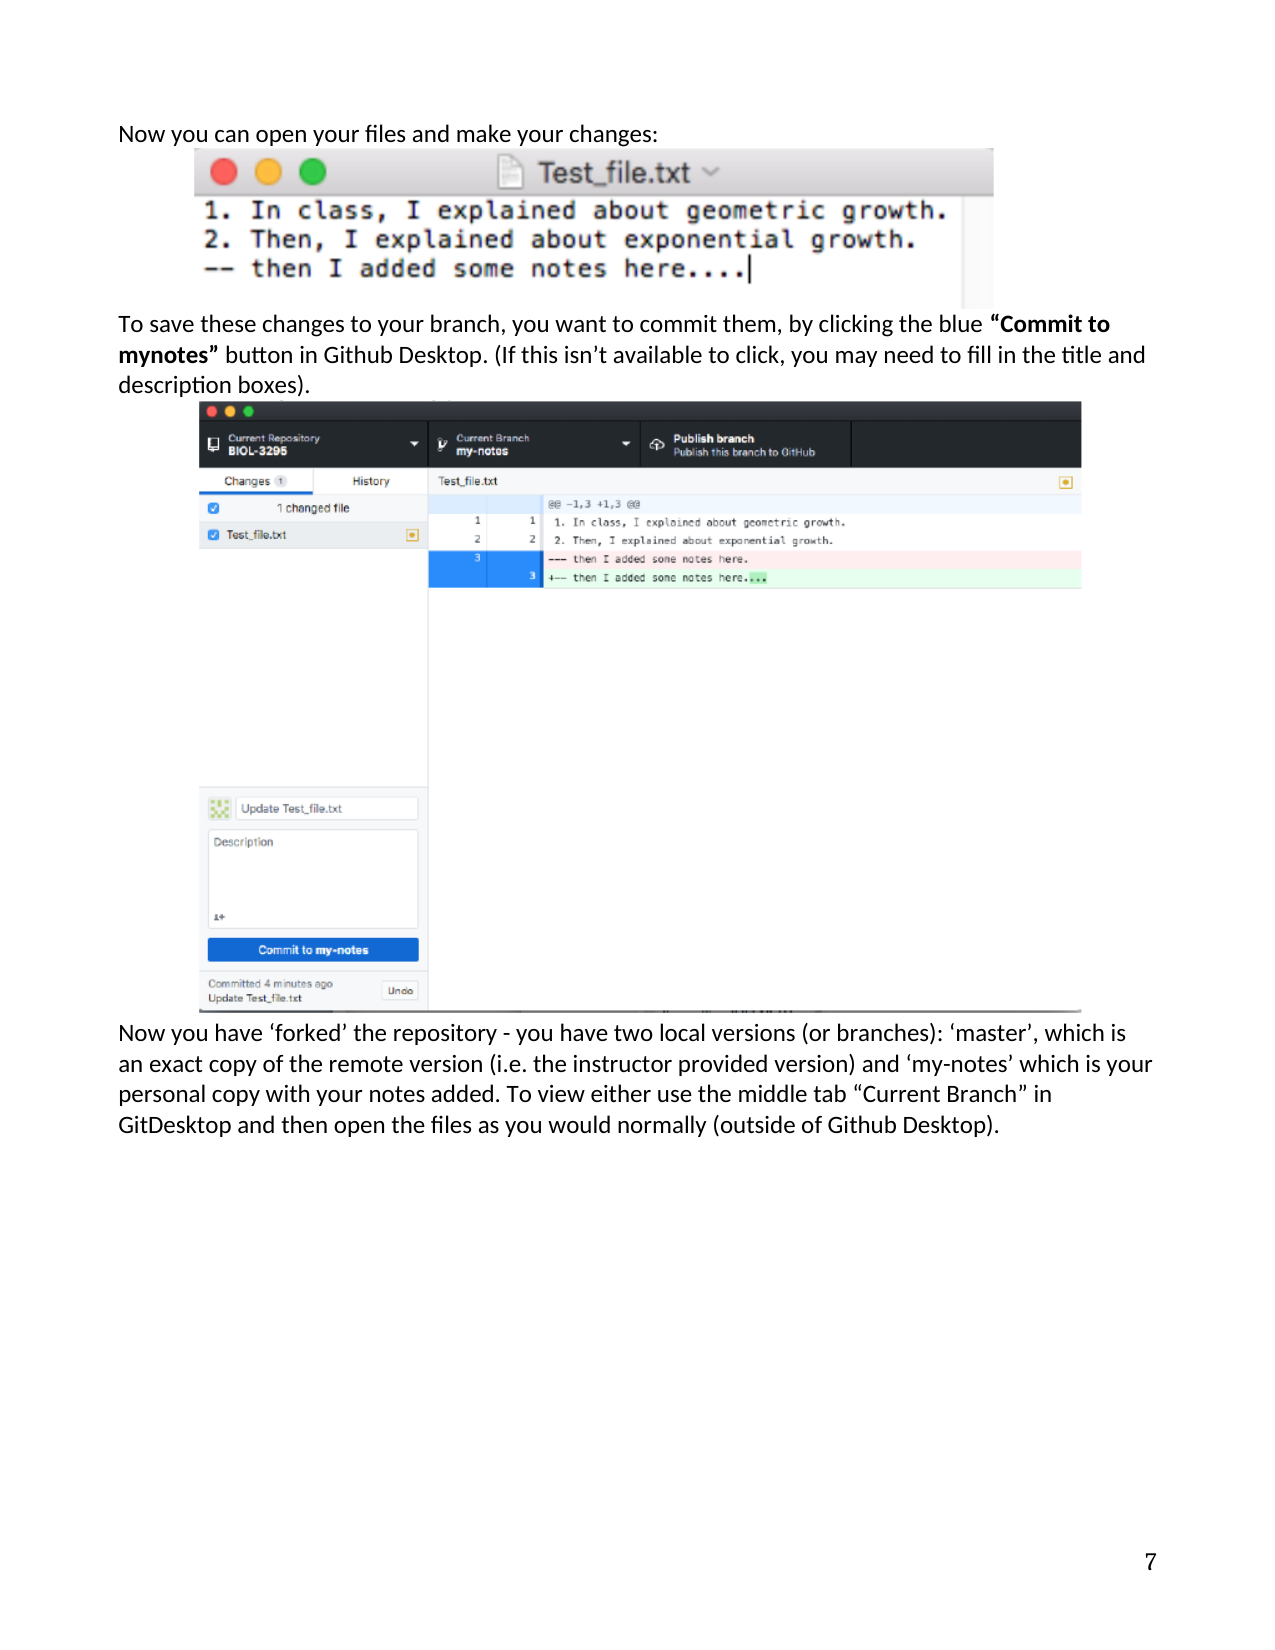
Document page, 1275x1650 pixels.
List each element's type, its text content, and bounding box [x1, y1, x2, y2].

text To save these changes to your branch, you want to commit them, by clicking the blue “Commit to mynotes” button in Github Desktop. (If this isn’t available to click, you may need to fill in the title and description boxes). [118, 308, 1157, 400]
picture [193, 148, 1000, 309]
list Now you can open your files and make your changes: [118, 118, 1157, 149]
picture [193, 400, 1094, 1018]
text Now you have ‘forked’ the repository - you have two local versions (or branches): ‘master’, which is an exact copy of the remote version (i.e. the instructor provided version) and ‘my-notes’ which is your personal copy with your notes added. To view either use the middle tab “Current Branch” in GitDesktop and then open the files as you would normally (outside of Github Desktop). [118, 1017, 1157, 1139]
